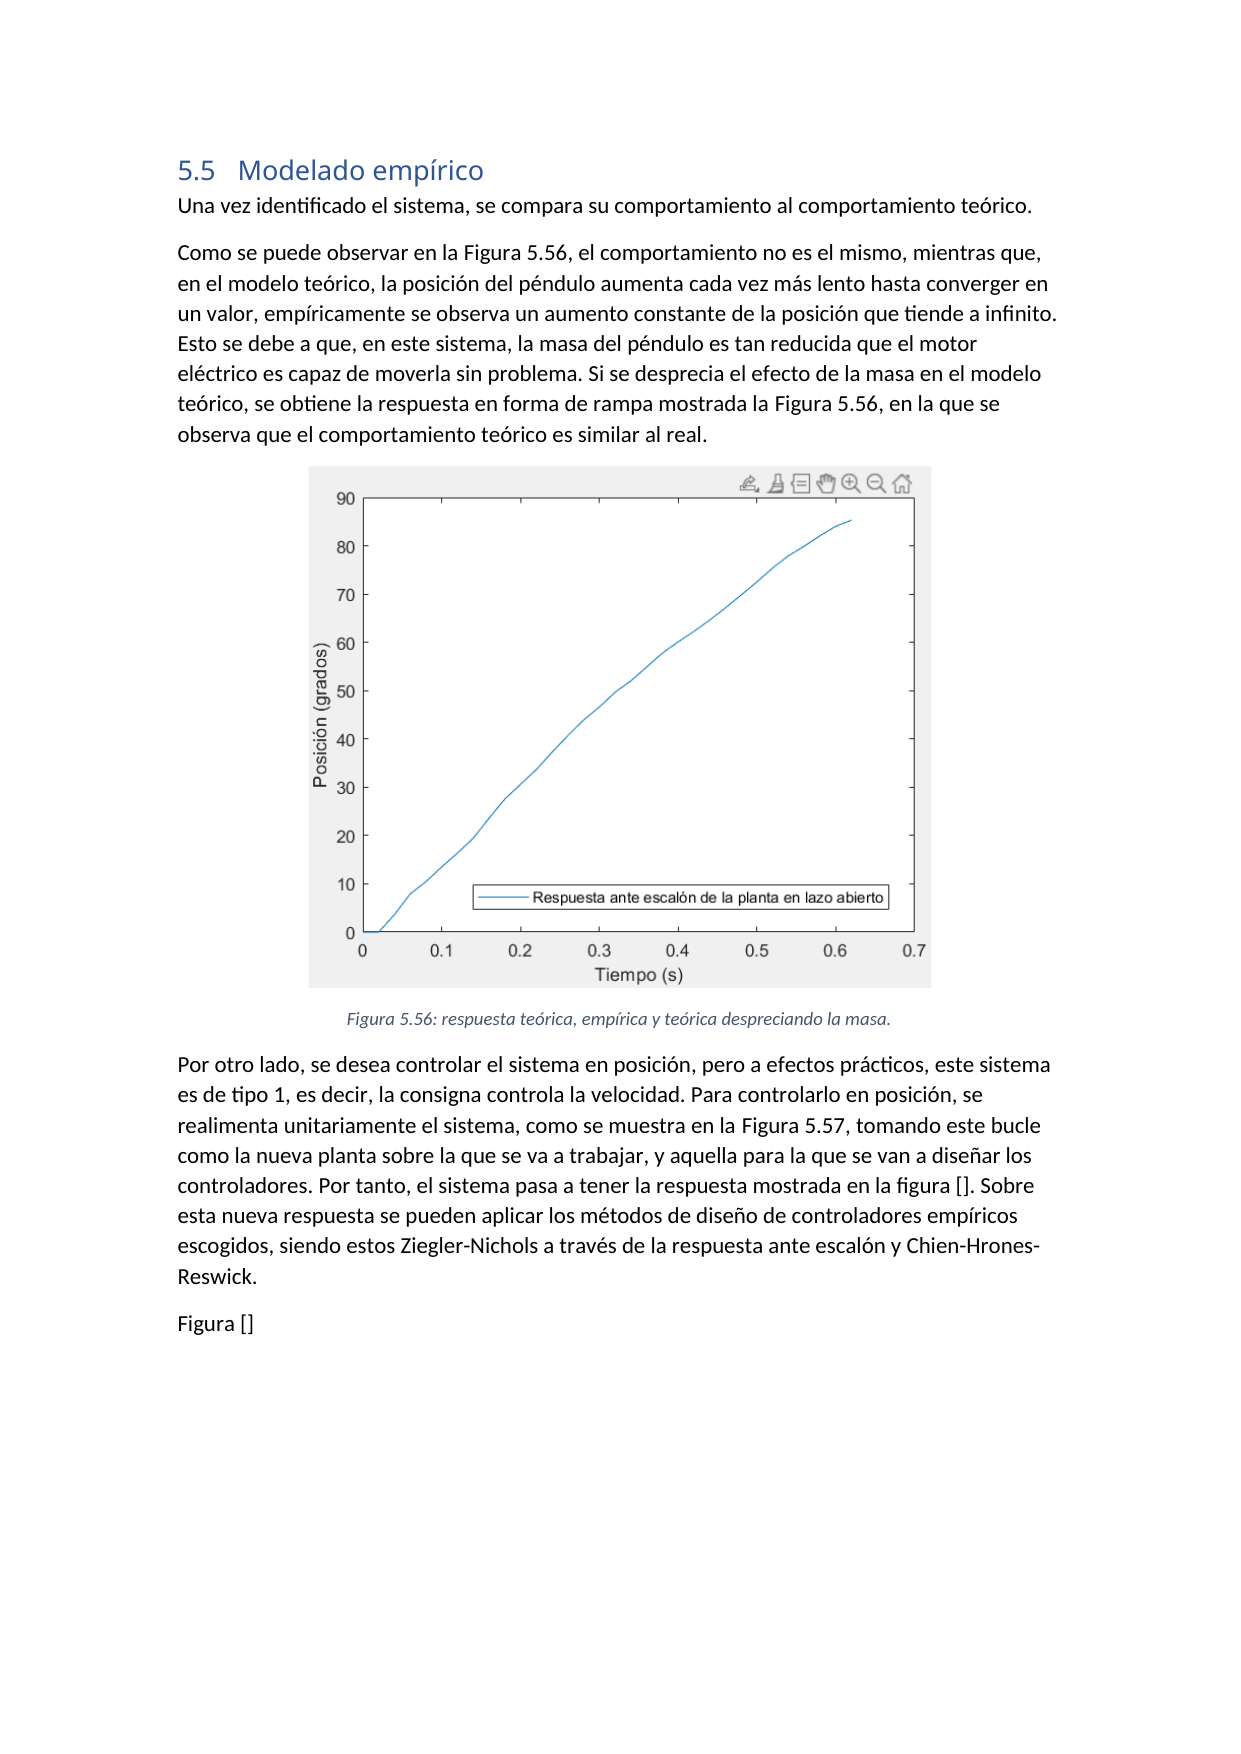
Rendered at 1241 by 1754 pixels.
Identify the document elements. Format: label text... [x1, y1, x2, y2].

text Una vez identificado el sistema, se compara su comportamiento al comportamiento teórico. [177, 192, 1063, 219]
subtitle Modelado empírico [177, 152, 1063, 189]
picture [308, 466, 932, 988]
text Figura [] [177, 1309, 1063, 1337]
